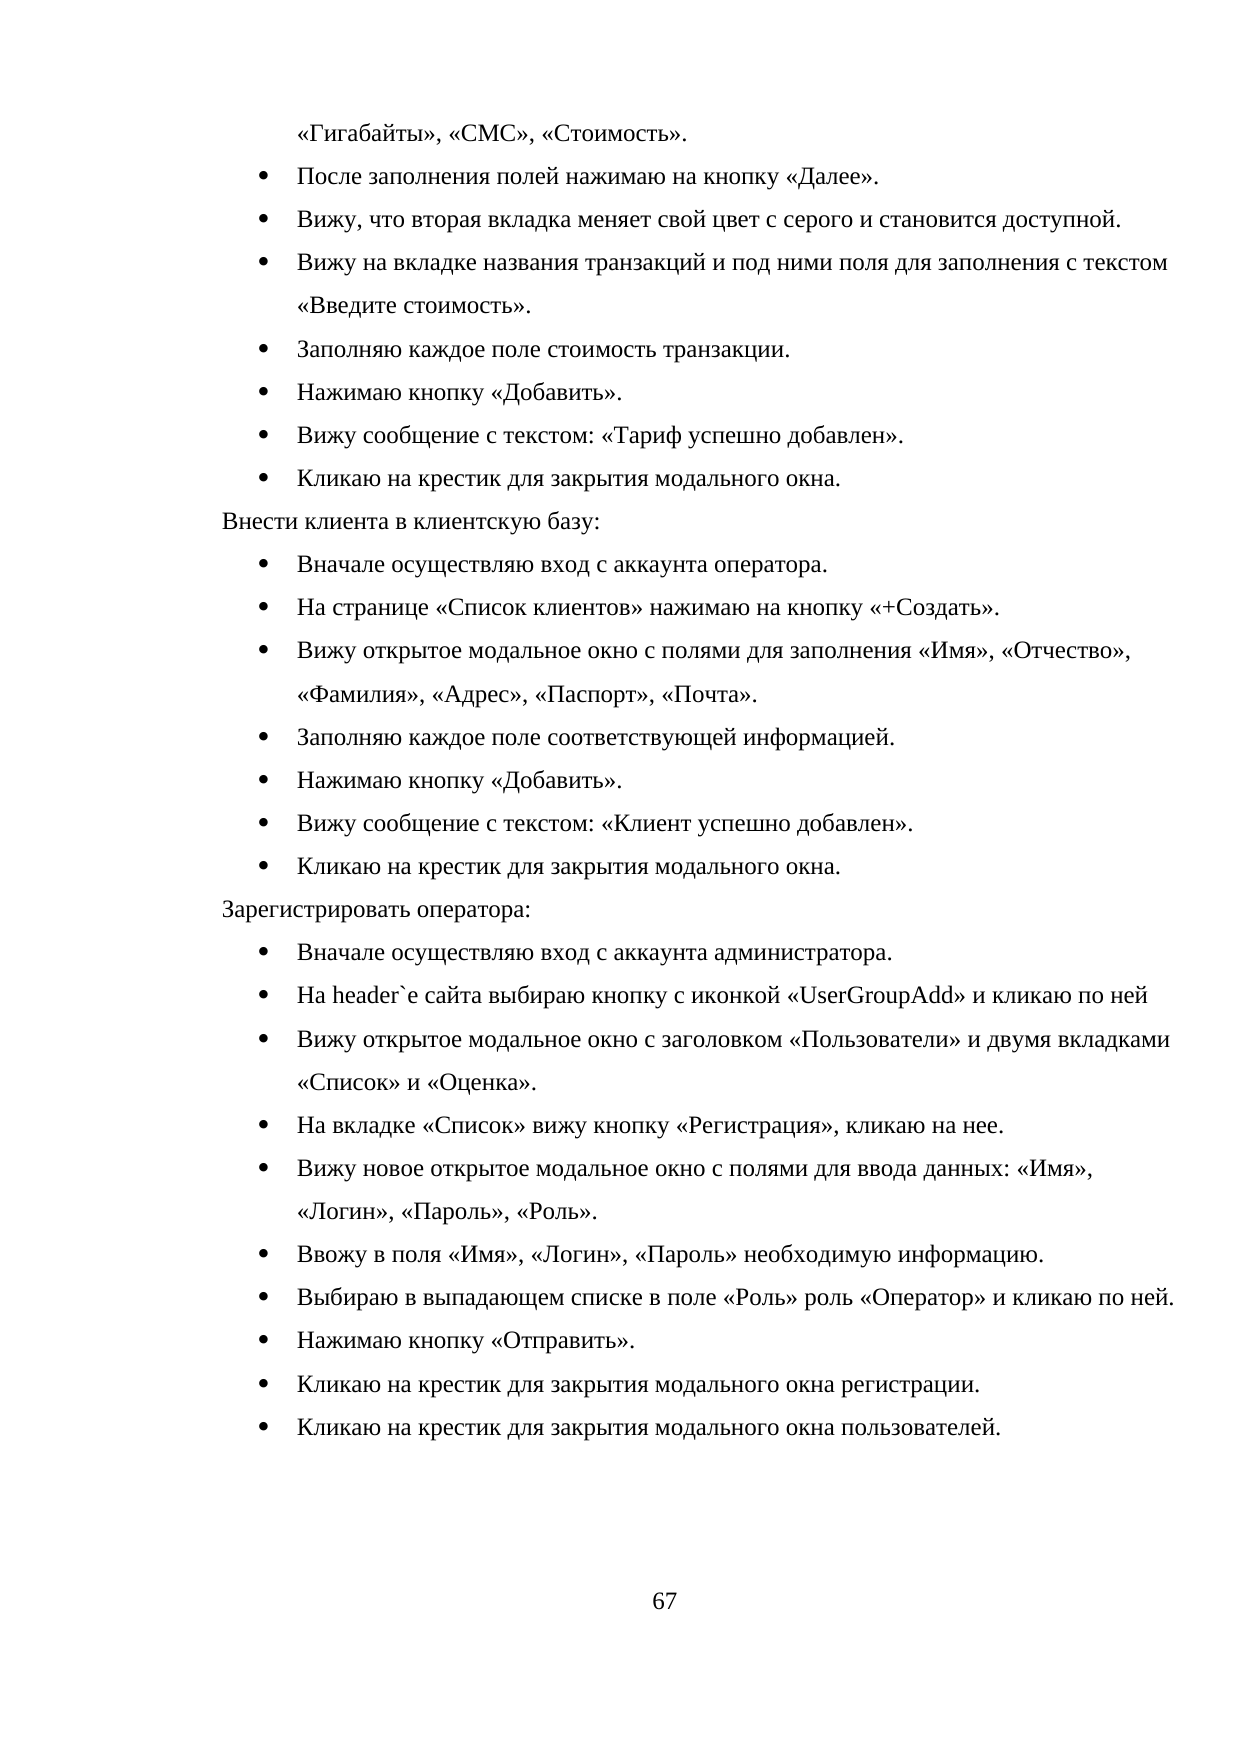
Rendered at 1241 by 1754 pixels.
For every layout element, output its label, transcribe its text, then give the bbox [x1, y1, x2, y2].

list Выбираю в выпадающем списке в поле «Роль» роль «Оператор» и кликаю по ней. [259, 1282, 1181, 1311]
list После заполнения полей нажимаю на кнопку «Далее». [259, 161, 1181, 190]
list Кликаю на крестик для закрытия модального окна. [259, 463, 1181, 492]
list Кликаю на крестик для закрытия модального окна регистрации. [259, 1369, 1181, 1397]
list Вижу, что вторая вкладка меняет свой цвет с серого и становится доступной. [259, 204, 1181, 233]
list Вижу сообщение с текстом: «Клиент успешно добавлен». [259, 808, 1181, 837]
list Вначале осуществляю вход с аккаунта оператора. [259, 549, 1181, 578]
list На header`e сайта выбираю кнопку с иконкой «UserGroupAdd» и кликаю по ней [259, 981, 1181, 1009]
text Внести клиента в клиентскую базу: [222, 506, 1181, 535]
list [259, 118, 1181, 147]
list Вижу новое открытое модальное окно с полями для ввода данных: «Имя», «Логин», «Пароль», «Роль». [259, 1153, 1181, 1225]
list На странице «Список клиентов» нажимаю на кнопку «+Создать». [259, 592, 1181, 621]
list Нажимаю кнопку «Добавить». [259, 765, 1181, 794]
list Ввожу в поля «Имя», «Логин», «Пароль» необходимую информацию. [259, 1239, 1181, 1268]
list Вижу открытое модальное окно с полями для заполнения «Имя», «Отчество», «Фамилия», «Адрес», «Паспорт», «Почта». [259, 636, 1181, 707]
list Вижу открытое модальное окно с заголовком «Пользователи» и двумя вкладками «Список» и «Оценка». [259, 1024, 1181, 1096]
list Кликаю на крестик для закрытия модального окна пользователей. [259, 1412, 1181, 1441]
list На вкладке «Список» вижу кнопку «Регистрация», кликаю на нее. [259, 1110, 1181, 1139]
list Заполняю каждое поле стоимость транзакции. [259, 334, 1181, 362]
list Нажимаю кнопку «Добавить». [259, 377, 1181, 406]
list Заполняю каждое поле соответствующей информацией. [259, 722, 1181, 751]
list Вижу на вкладке названия транзакций и под ними поля для заполнения с текстом «Введите стоимость». [259, 247, 1181, 319]
text Зарегистрировать оператора: [148, 894, 1181, 923]
list Вижу сообщение с текстом: «Тариф успешно добавлен». [259, 420, 1181, 449]
list Нажимаю кнопку «Отправить». [259, 1326, 1181, 1354]
list Кликаю на крестик для закрытия модального окна. [259, 851, 1181, 880]
list Вначале осуществляю вход с аккаунта администратора. [259, 937, 1181, 966]
